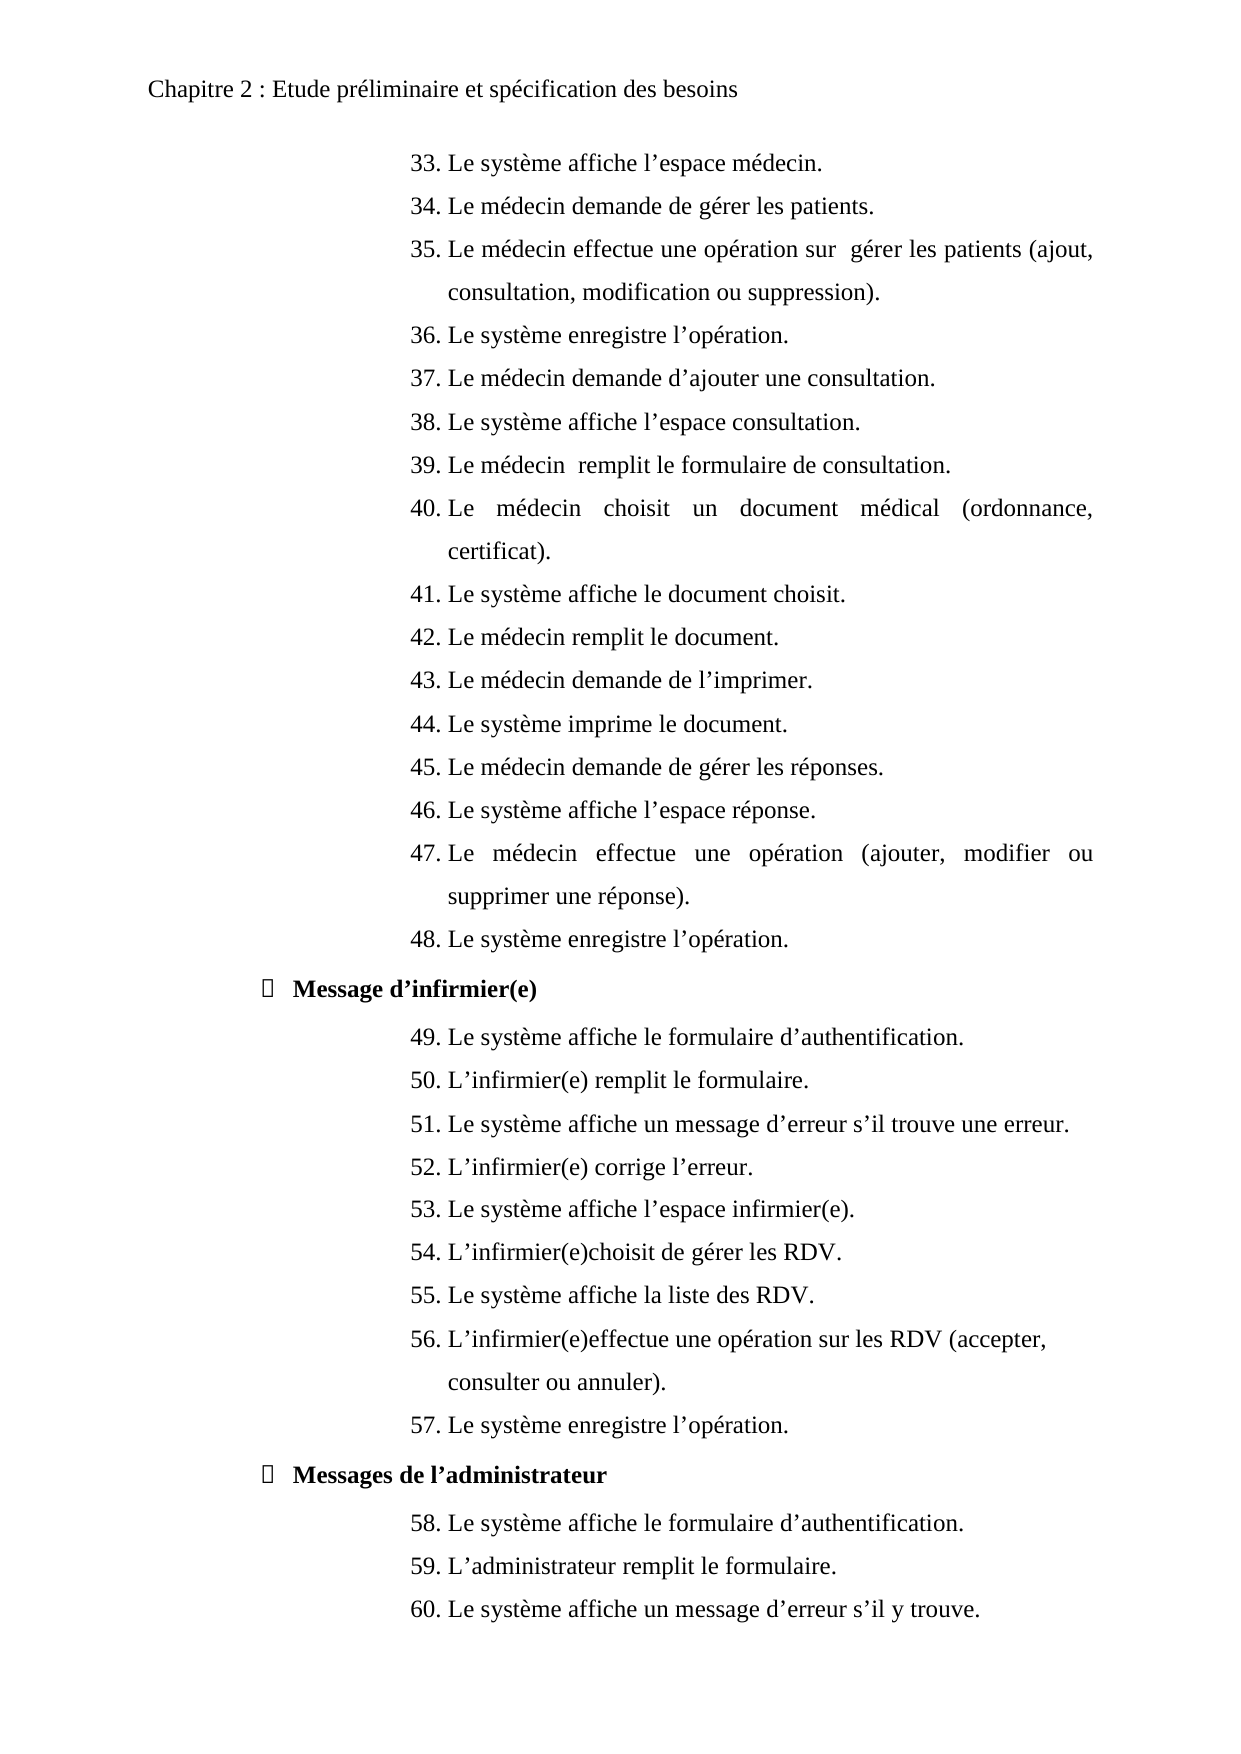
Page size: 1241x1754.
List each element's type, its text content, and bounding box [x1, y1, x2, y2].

text 60. Le système affiche un message d’erreur s’il y trouve. [410, 1594, 1154, 1623]
text 37. Le médecin demande d’ajouter une consultation. 38. Le système affiche l’espace consultation. [410, 363, 941, 435]
text 53. Le système affiche l’espace infirmier(e). 54. L’infirmier(e)choisit de gérer les RDV. 55. Le système affiche la liste des RDV. [410, 1194, 860, 1309]
text 56. L’infirmier(e)effectue une opération sur les RDV (accepter, consulter ou annuler). [410, 1324, 1052, 1396]
text 48. Le système enregistre l’opération. Message d’infirmier(e) [260, 924, 794, 1005]
text 57. Le système enregistre l’opération. Messages de l’administrateur [260, 1410, 794, 1491]
text 51. Le système affiche un message d’erreur s’il trouve une erreur. 52. L’infirmier(e) corrige l’erreur. [410, 1109, 1074, 1180]
text 41. Le système affiche le document choisit. 42. Le médecin remplit le document. [410, 579, 851, 651]
text 45. Le médecin demande de gérer les réponses. 46. Le système affiche l’espace réponse. [410, 752, 889, 824]
text 49. Le système affiche le formulaire d’authentification. 50. L’infirmier(e) remplit le formulaire. [410, 1022, 969, 1094]
text 36. Le système enregistre l’opération. [410, 321, 1154, 349]
text 43. Le médecin demande de l’imprimer. 44. Le système imprime le document. [410, 666, 818, 737]
text 34. Le médecin demande de gérer les patients. [410, 191, 1154, 220]
text 40. Le médecin choisit un document médical (ordonnance, certificat). [410, 493, 1099, 565]
text 58. Le système affiche le formulaire d’authentification. 59. L’administrateur remplit le formulaire. [410, 1508, 969, 1580]
text 47. Le médecin effectue une opération (ajouter, modifier ou supprimer une réponse). [410, 838, 1099, 910]
text 33. Le système affiche l’espace médecin. [410, 148, 1154, 177]
text 35. Le médecin effectue une opération sur gérer les patients (ajout, consultation, modification ou suppression). [410, 234, 1099, 306]
text 39. Le médecin remplit le formulaire de consultation. [410, 450, 1154, 478]
text Chapitre 2 : Etude préliminaire et spécification des besoins [148, 74, 1154, 103]
